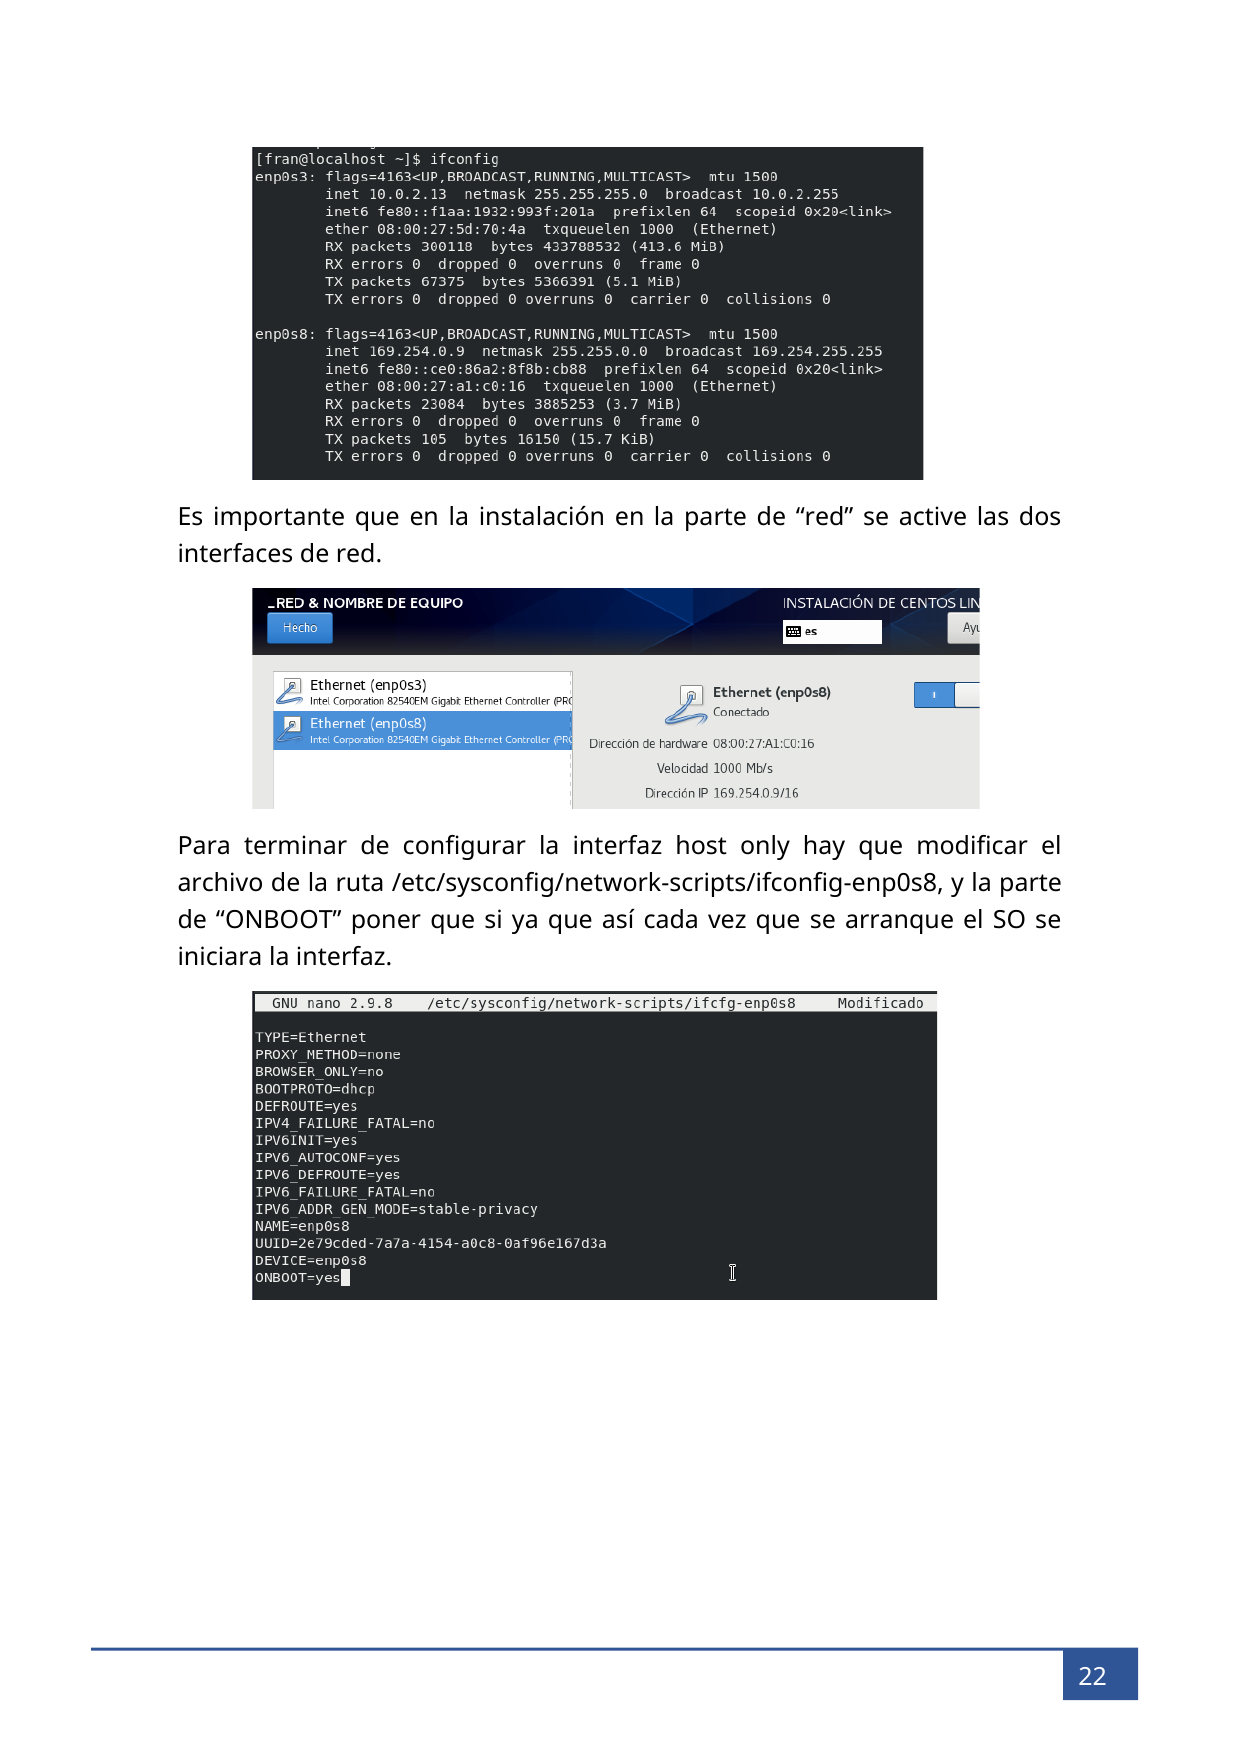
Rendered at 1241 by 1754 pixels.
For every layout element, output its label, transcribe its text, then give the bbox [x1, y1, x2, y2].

text Es importante que en la instalación en la parte de “red” se active las dos interfaces de red. [177, 499, 1063, 569]
picture [252, 588, 980, 809]
text Para terminar de configurar la interfaz host only hay que modificar el archivo de la ruta /etc/sysconfig/network-scripts/ifconfig-enp0s8, y la parte de “ONBOOT” poner que si ya que así cada vez que se arranque el SO se iniciara la interfaz. [177, 828, 1063, 972]
picture [252, 991, 938, 1300]
picture [252, 147, 924, 480]
